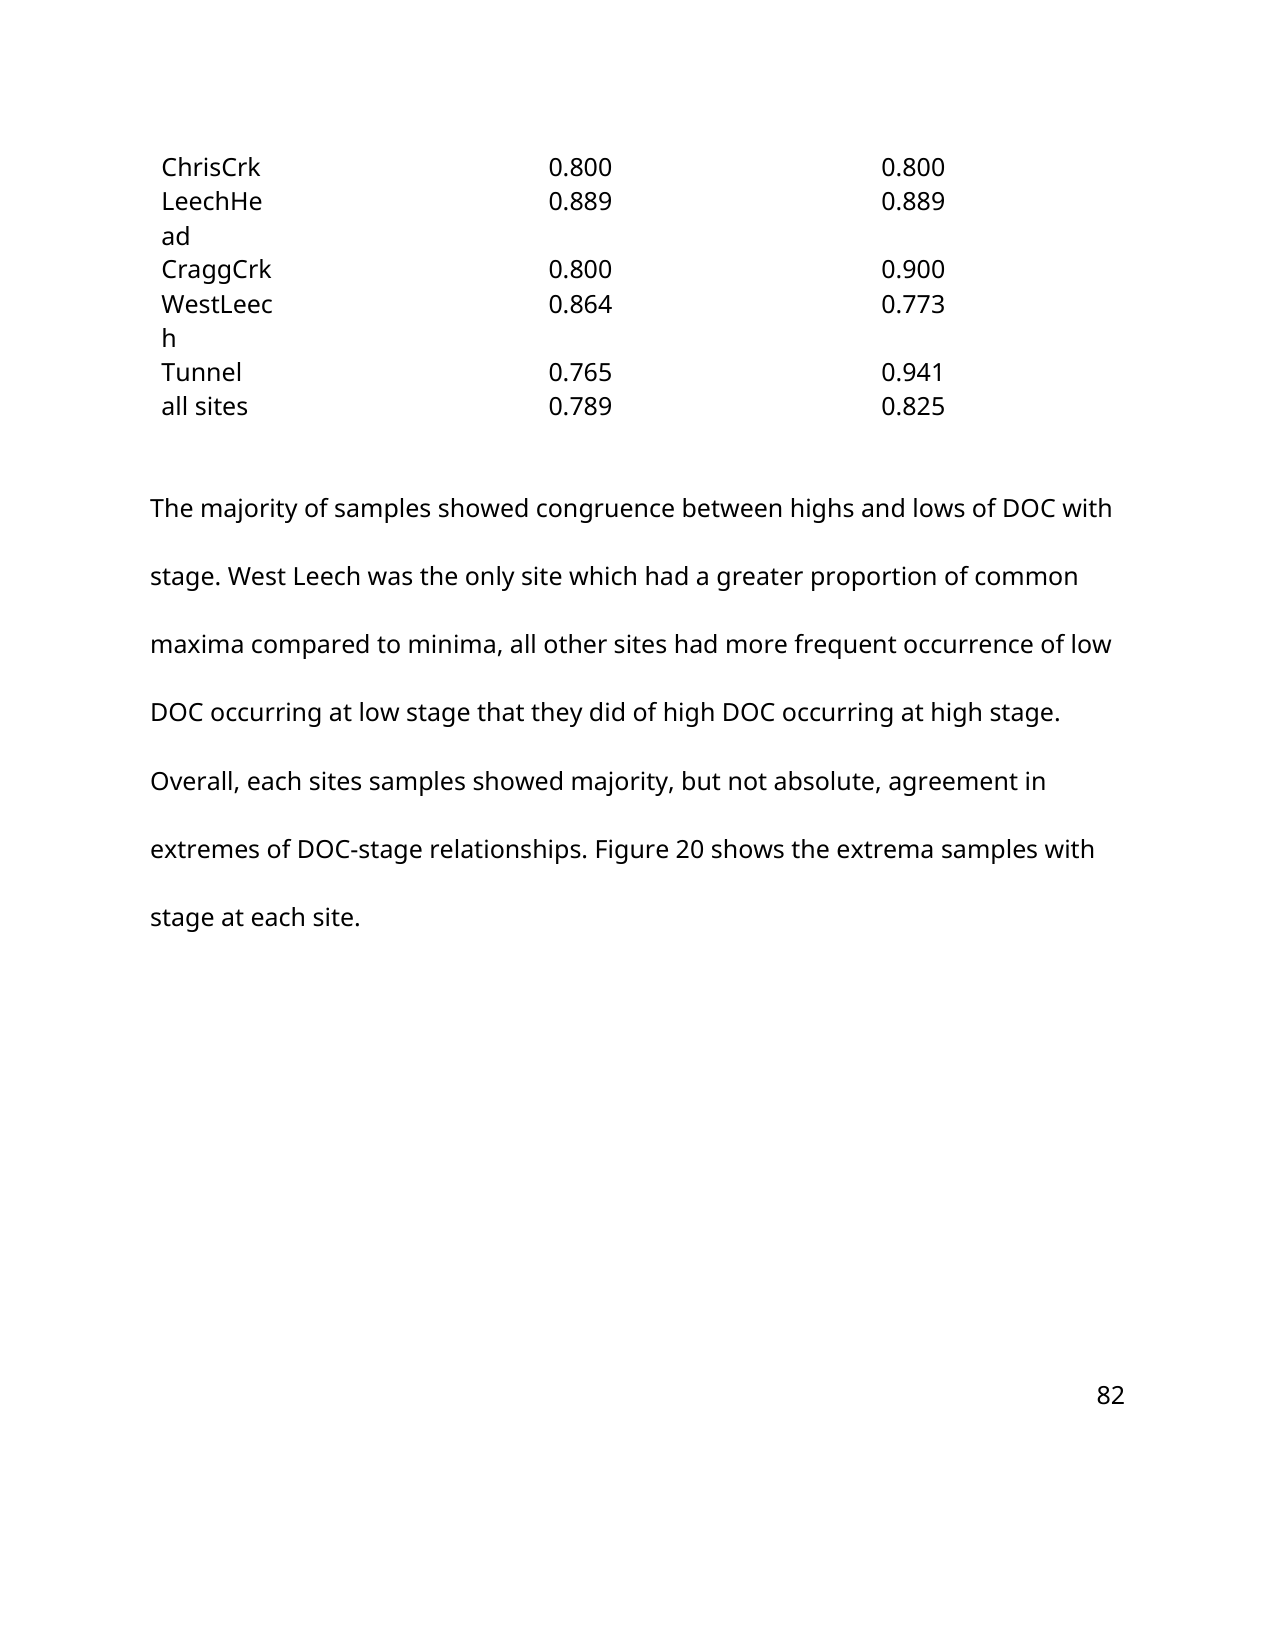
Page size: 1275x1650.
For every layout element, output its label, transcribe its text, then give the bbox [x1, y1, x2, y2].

table_cell 0.889 [623, 184, 956, 252]
table_cell 0.864 [286, 286, 623, 354]
table_cell Tunnel [150, 354, 286, 388]
text The majority of samples showed congruence between highs and lows of DOC with stage. West Leech was the only site which had a greater proportion of common maxima compared to minima, all other sites had more frequent occurrence of low DOC occurring at low stage that they did of high DOC occurring at high stage. Overall, each sites samples showed majority, but not absolute, agreement in extremes of DOC-stage relationships. Figure 20 shows the extrema samples with stage at each site. [150, 491, 1125, 933]
table_cell all sites [150, 389, 286, 422]
table_cell 0.800 [286, 150, 623, 184]
table_cell 0.941 [623, 354, 956, 388]
table_cell ChrisCrk [150, 150, 286, 184]
table_cell 0.889 [286, 184, 623, 252]
table_cell 0.765 [286, 354, 623, 388]
table_cell 0.773 [623, 286, 956, 354]
table_cell WestLeech [150, 286, 286, 354]
table_cell 0.825 [623, 389, 956, 422]
table_cell 0.800 [286, 252, 623, 286]
table_cell CraggCrk [150, 252, 286, 286]
table_cell 0.789 [286, 389, 623, 422]
table_cell 0.900 [623, 252, 956, 286]
table_cell LeechHead [150, 184, 286, 252]
table_cell 0.800 [623, 150, 956, 184]
